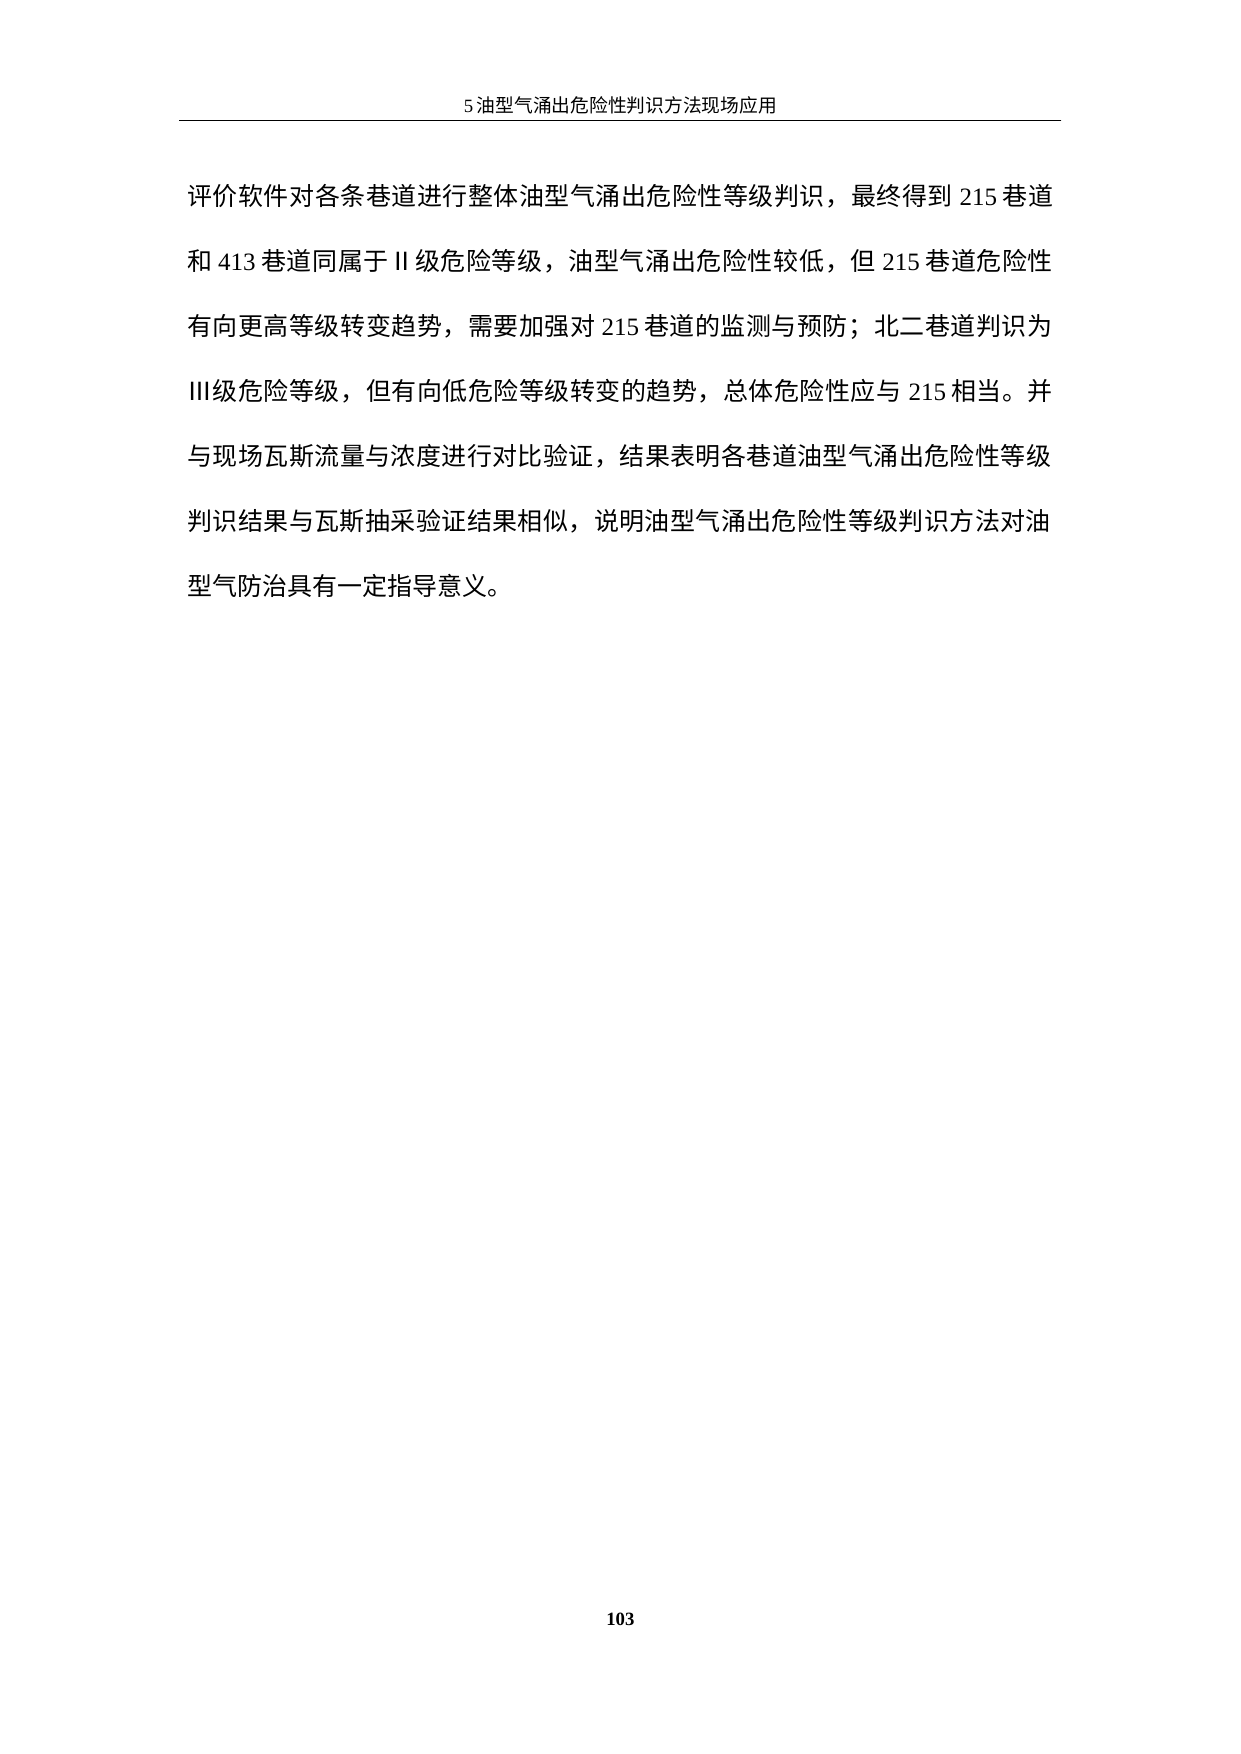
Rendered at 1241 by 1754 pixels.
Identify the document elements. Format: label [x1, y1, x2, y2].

text [187, 162, 1053, 617]
